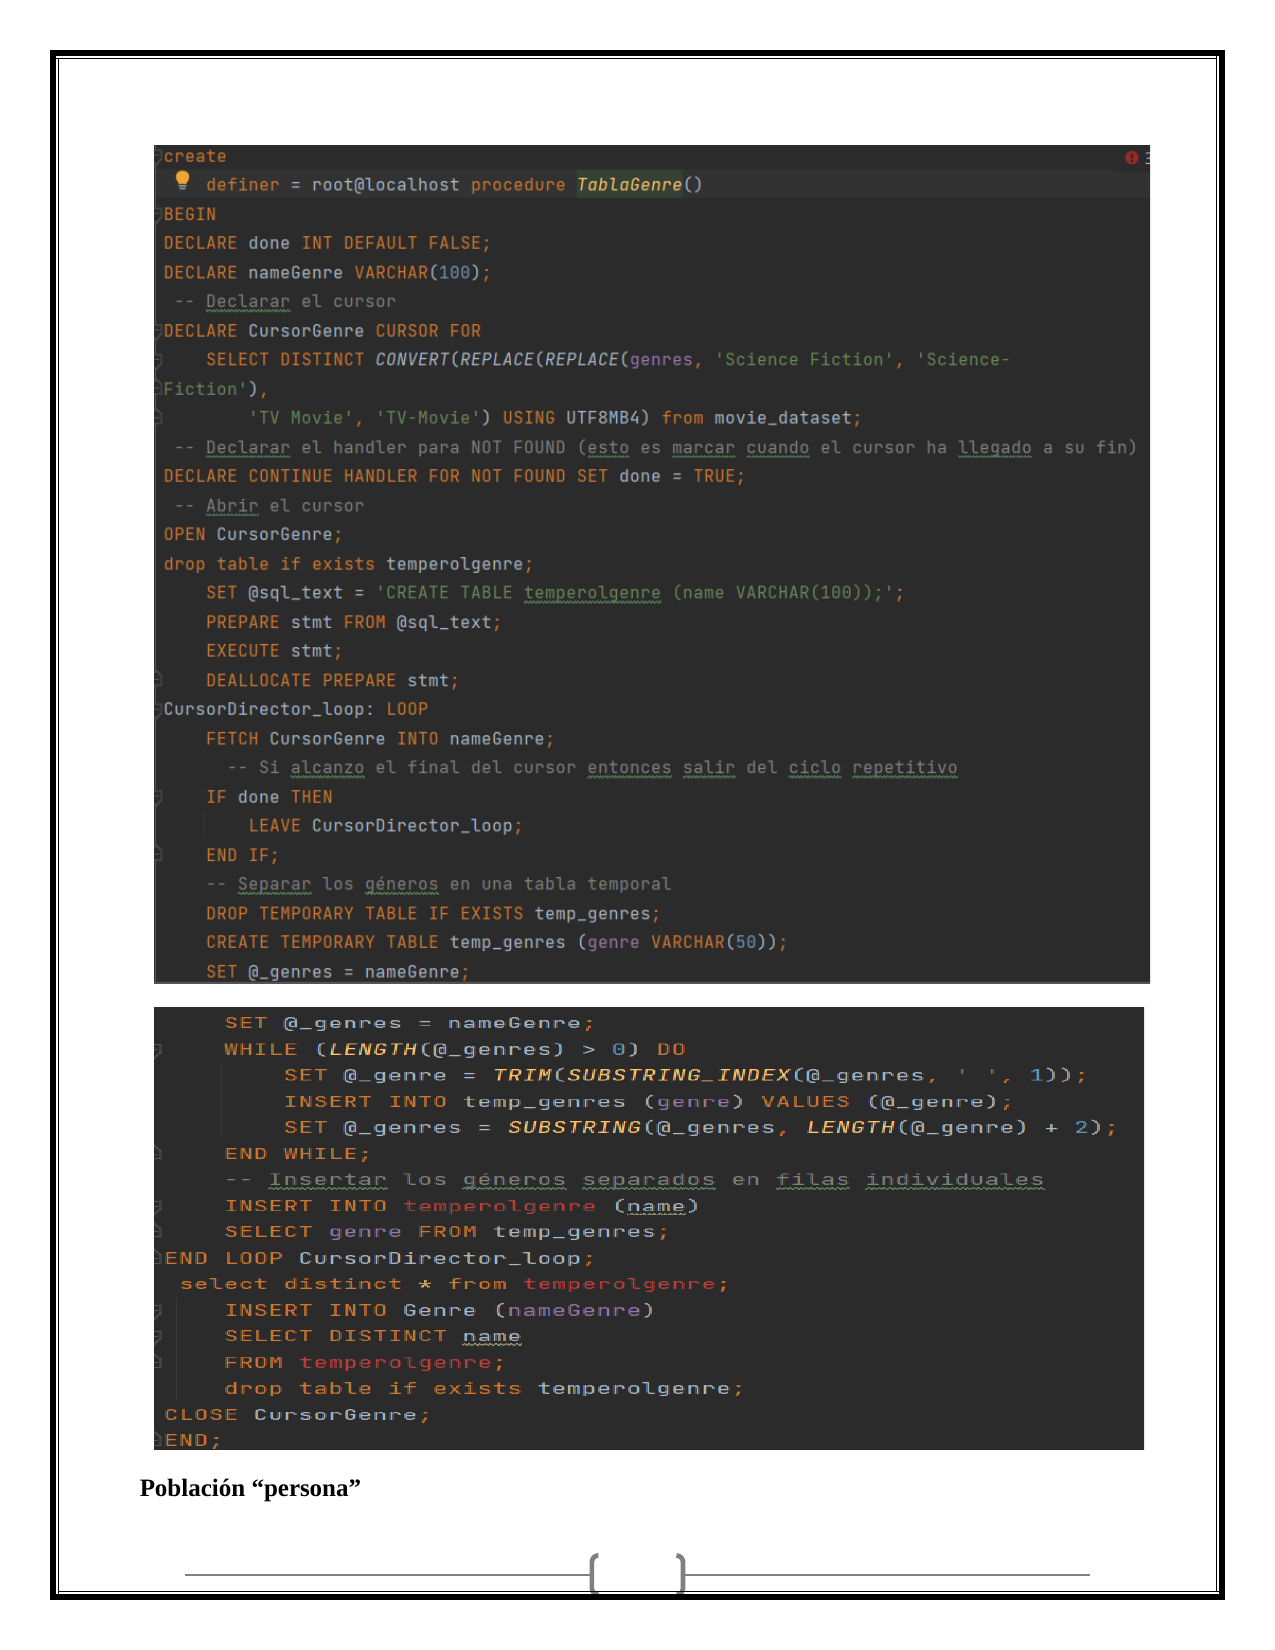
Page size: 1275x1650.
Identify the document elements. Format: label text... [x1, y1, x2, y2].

picture [154, 1007, 1145, 1450]
picture [154, 145, 1150, 984]
text Población “persona” [139, 1473, 1128, 1502]
